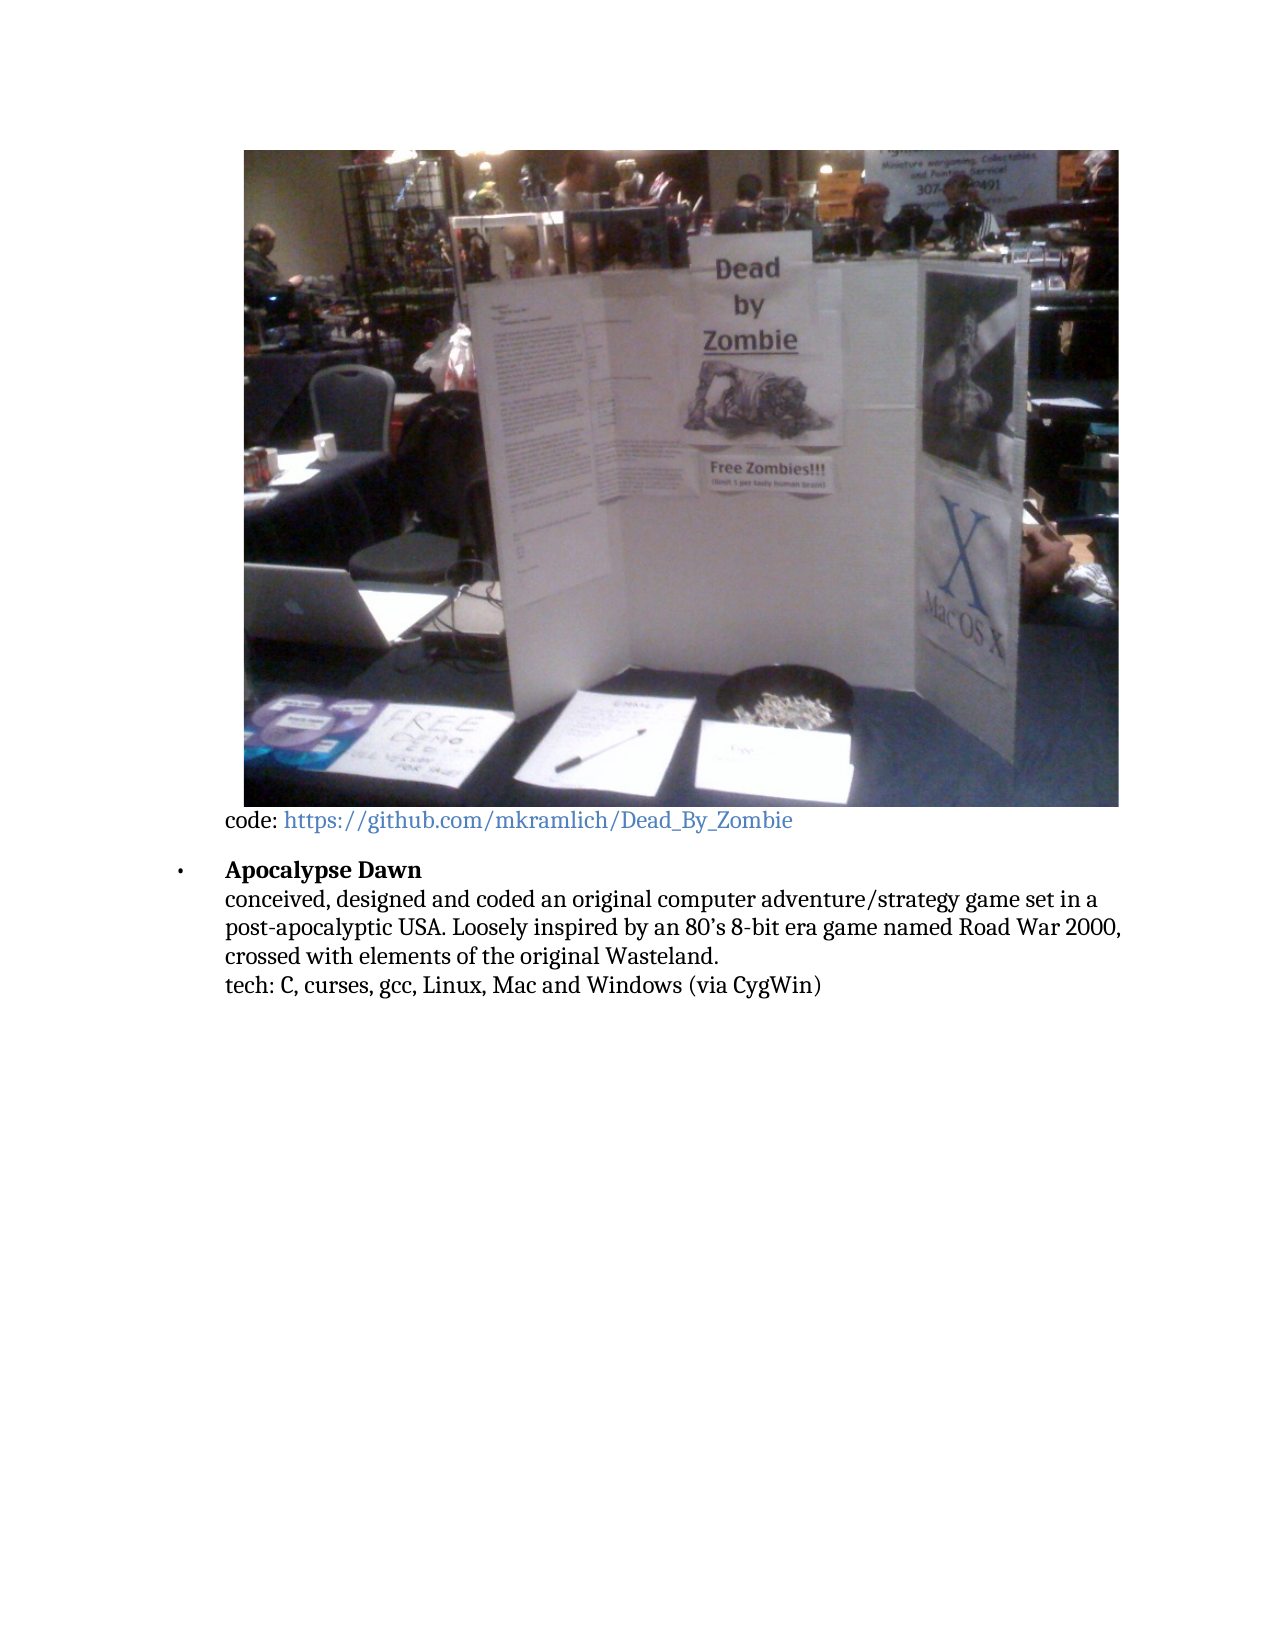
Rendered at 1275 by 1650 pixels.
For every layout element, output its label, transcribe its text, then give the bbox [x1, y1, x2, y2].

picture [243, 150, 1119, 807]
list Apocalypse Dawn conceived, designed and coded an original computer adventure/strategy game set in a post-apocalyptic USA. Loosely inspired by an 80’s 8-bit era game named Road War 2000, crossed with elements of the original Wasteland. tech: C, curses, gcc, Linux, Mac and Windows (via CygWin) code: https://github.com/mkramlich/miscpub/tree/master/ApocalypseDawn [175, 856, 1125, 999]
